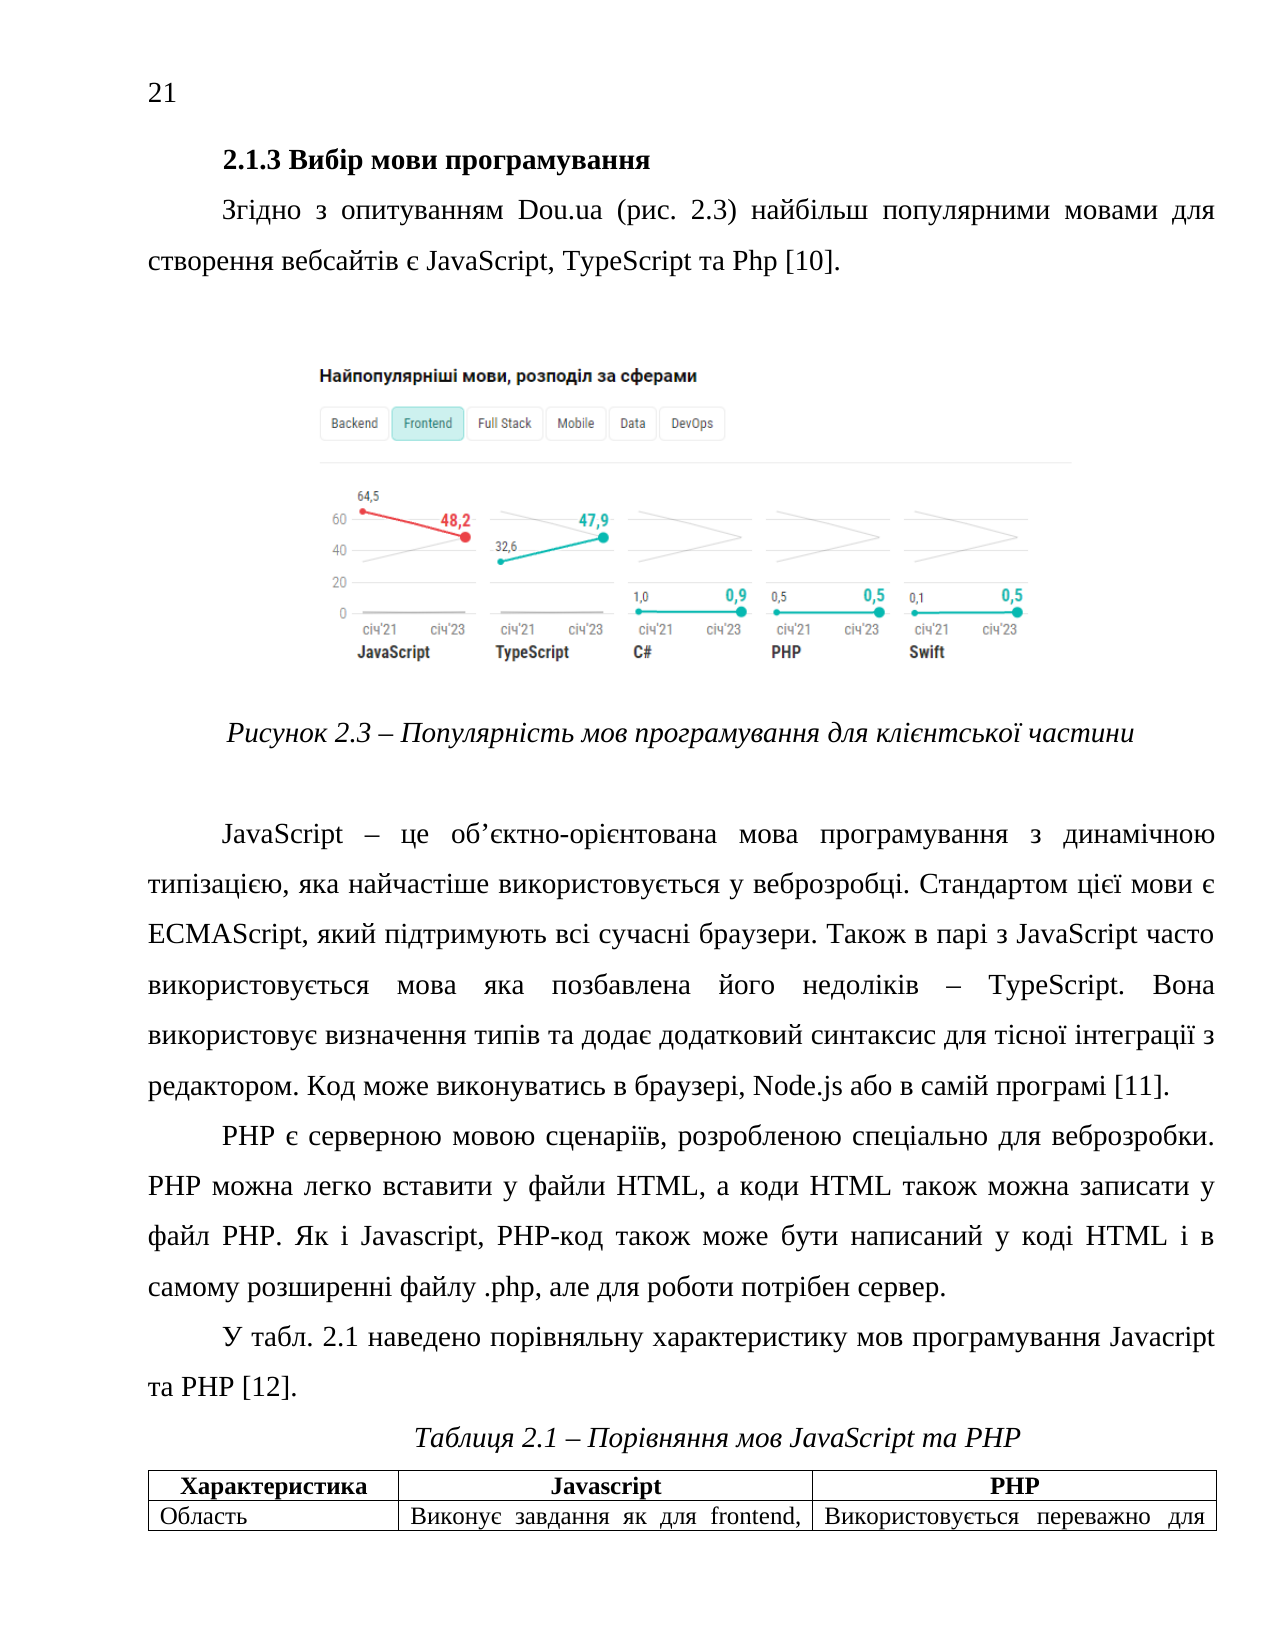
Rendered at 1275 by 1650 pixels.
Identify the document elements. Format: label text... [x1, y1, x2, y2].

text Таблиця 2.1 – Порівняння мов JavaScript та PHP [148, 1420, 1216, 1453]
picture [292, 343, 1072, 699]
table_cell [399, 1501, 812, 1530]
text Рисунок 2.3 – Популярність мов програмування для клієнтської частини [148, 715, 1216, 749]
text 2.1.3 Вибір мови програмування [148, 142, 1216, 176]
text PHP є серверною мовою сценаріїв, розробленою спеціально для веброзробки. PHP можна легко вставити у файли HTML, а коди HTML також можна записати у файл PHP. Як і Javascript, PHP-код також може бути написаний у коді HTML і в самому розширенні файлу .php, але для роботи потрібен сервер. [148, 1118, 1216, 1302]
text У табл. 2.1 наведено порівняльну характеристику мов програмування Javacript та PHP [12]. [148, 1319, 1216, 1403]
table_header PHP [813, 1471, 1216, 1500]
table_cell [149, 1501, 398, 1530]
table_header Характеристика [149, 1471, 398, 1500]
text Згідно з опитуванням Dou.ua (рис. 2.3) найбільш популярними мовами для створення вебсайтів є JavaScript, TypeScript та Php [10]. [148, 192, 1216, 276]
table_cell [813, 1501, 1216, 1530]
table_header Javascript [399, 1471, 812, 1500]
text JavaScript – це об’єктно-орієнтована мова програмування з динамічною типізацією, яка найчастіше використовується у веброзробці. Стандартом цієї мови є ECMAScript, який підтримують всі сучасні браузери. Також в парі з JavaScript часто використовується мова яка позбавлена його недоліків – TypeScript. Вона використовує визначення типів та додає додатковий синтаксис для тісної інтеграції з редактором. Код може виконуватись в браузері, Node.js або в самій програмі [11]. [148, 816, 1216, 1101]
